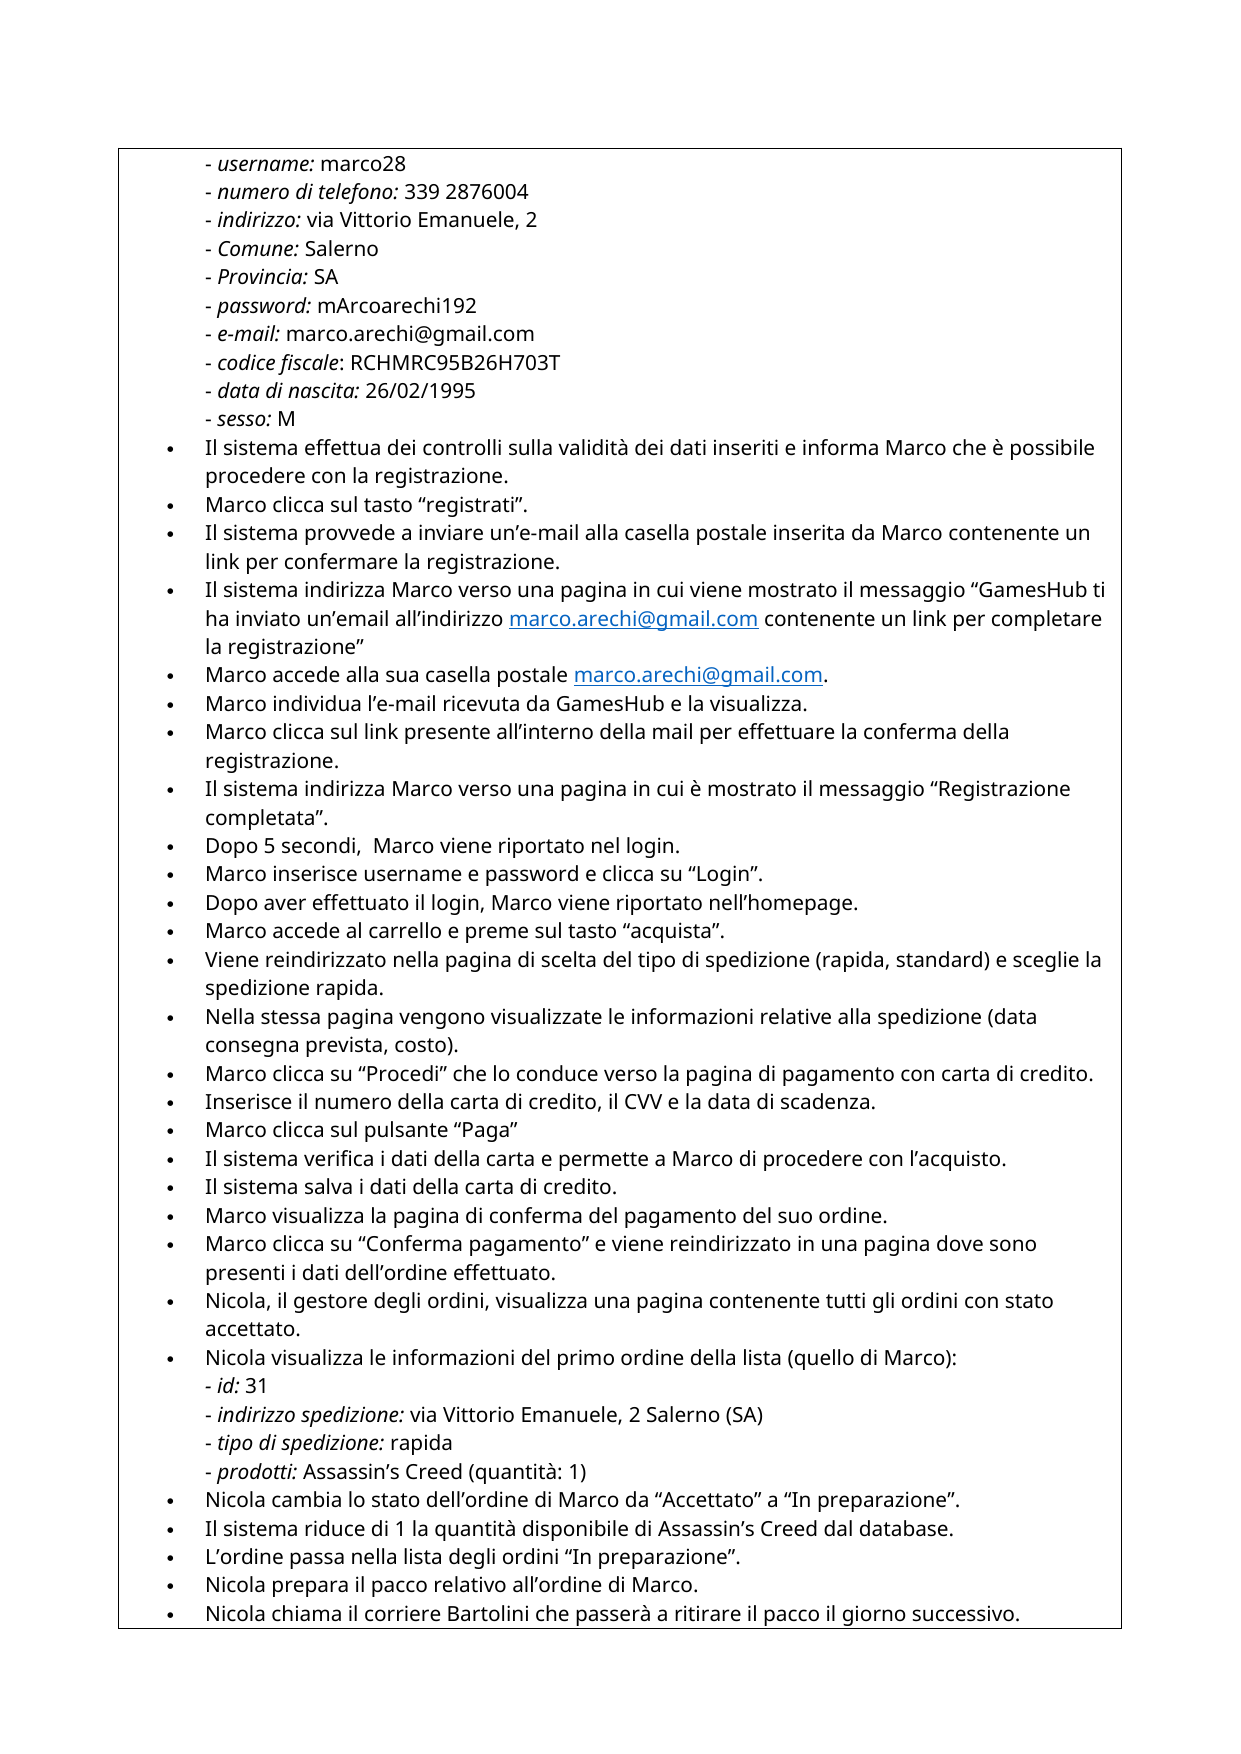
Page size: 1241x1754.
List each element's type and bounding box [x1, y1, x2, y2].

table_cell [119, 149, 1121, 1627]
